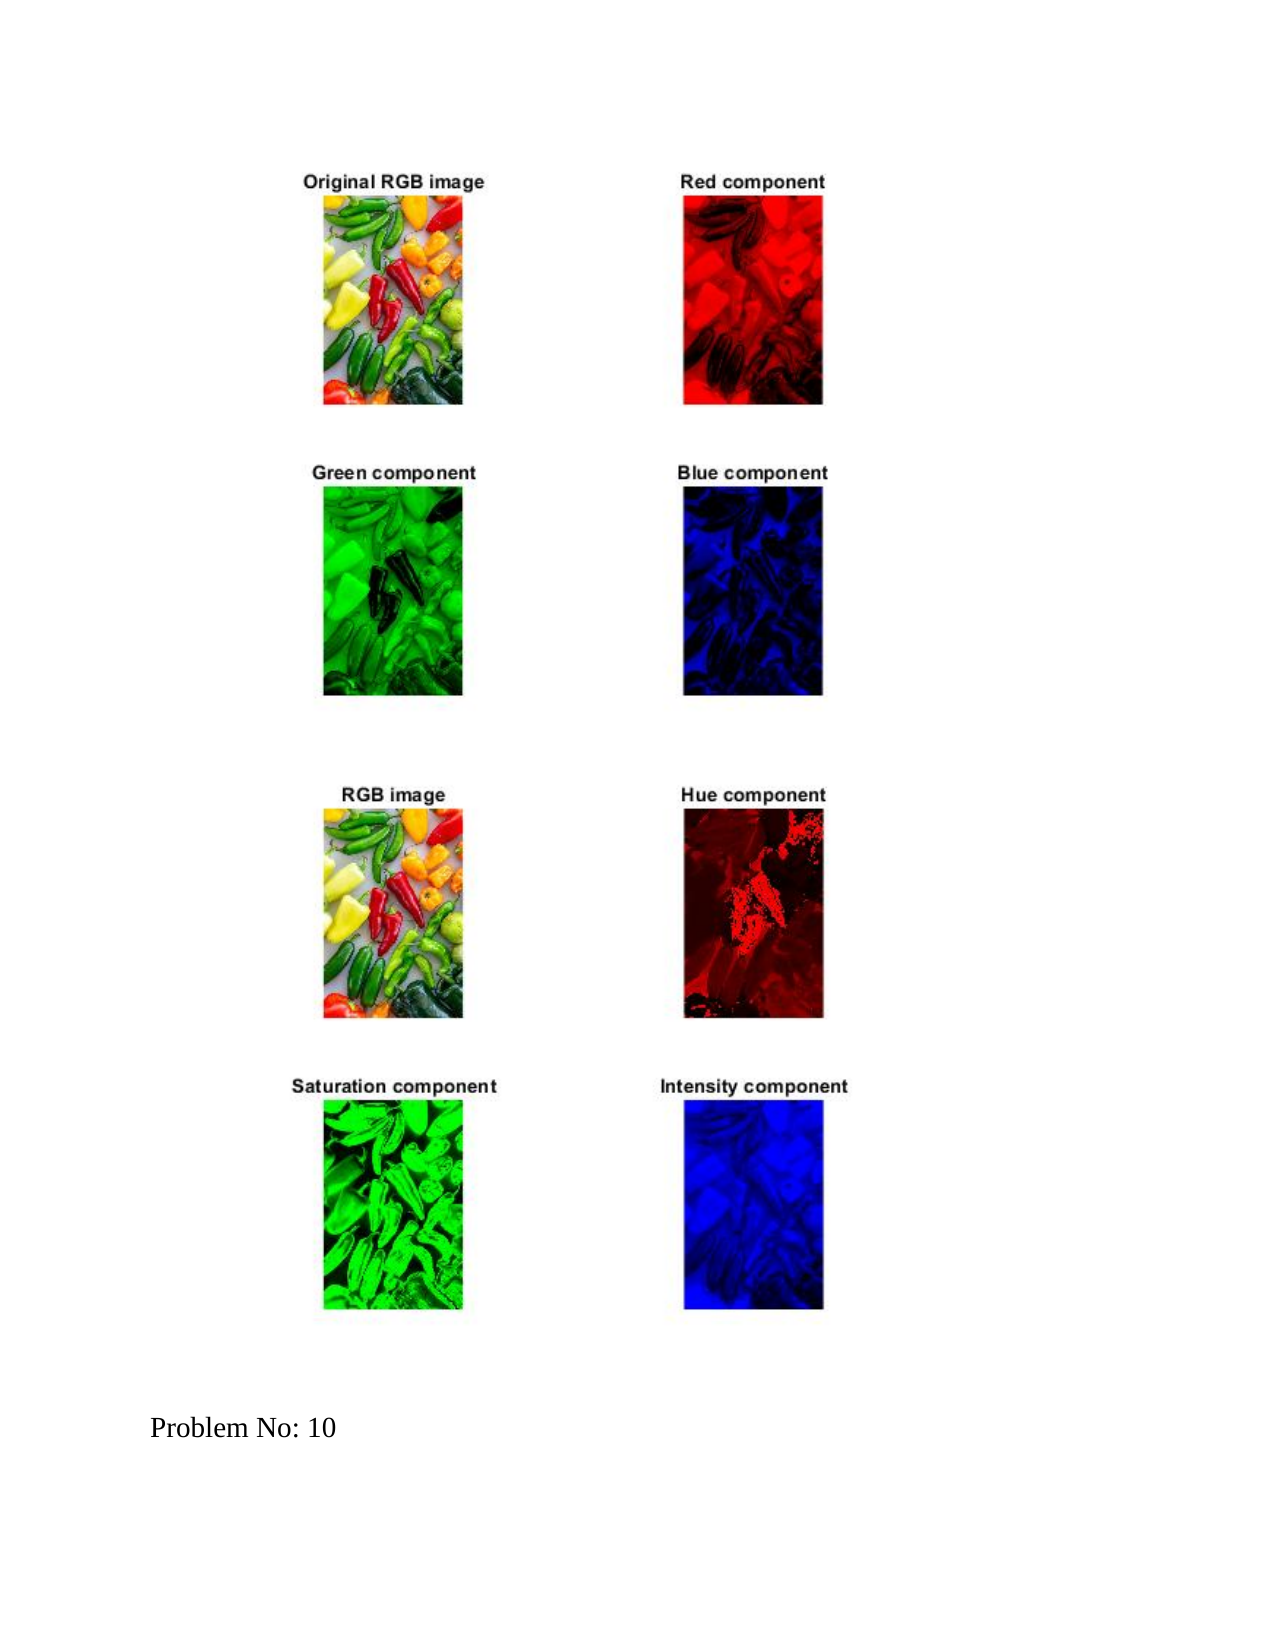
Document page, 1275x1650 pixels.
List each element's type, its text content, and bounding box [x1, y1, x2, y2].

picture [150, 150, 969, 1377]
text Problem No: 10 [150, 1411, 1134, 1444]
